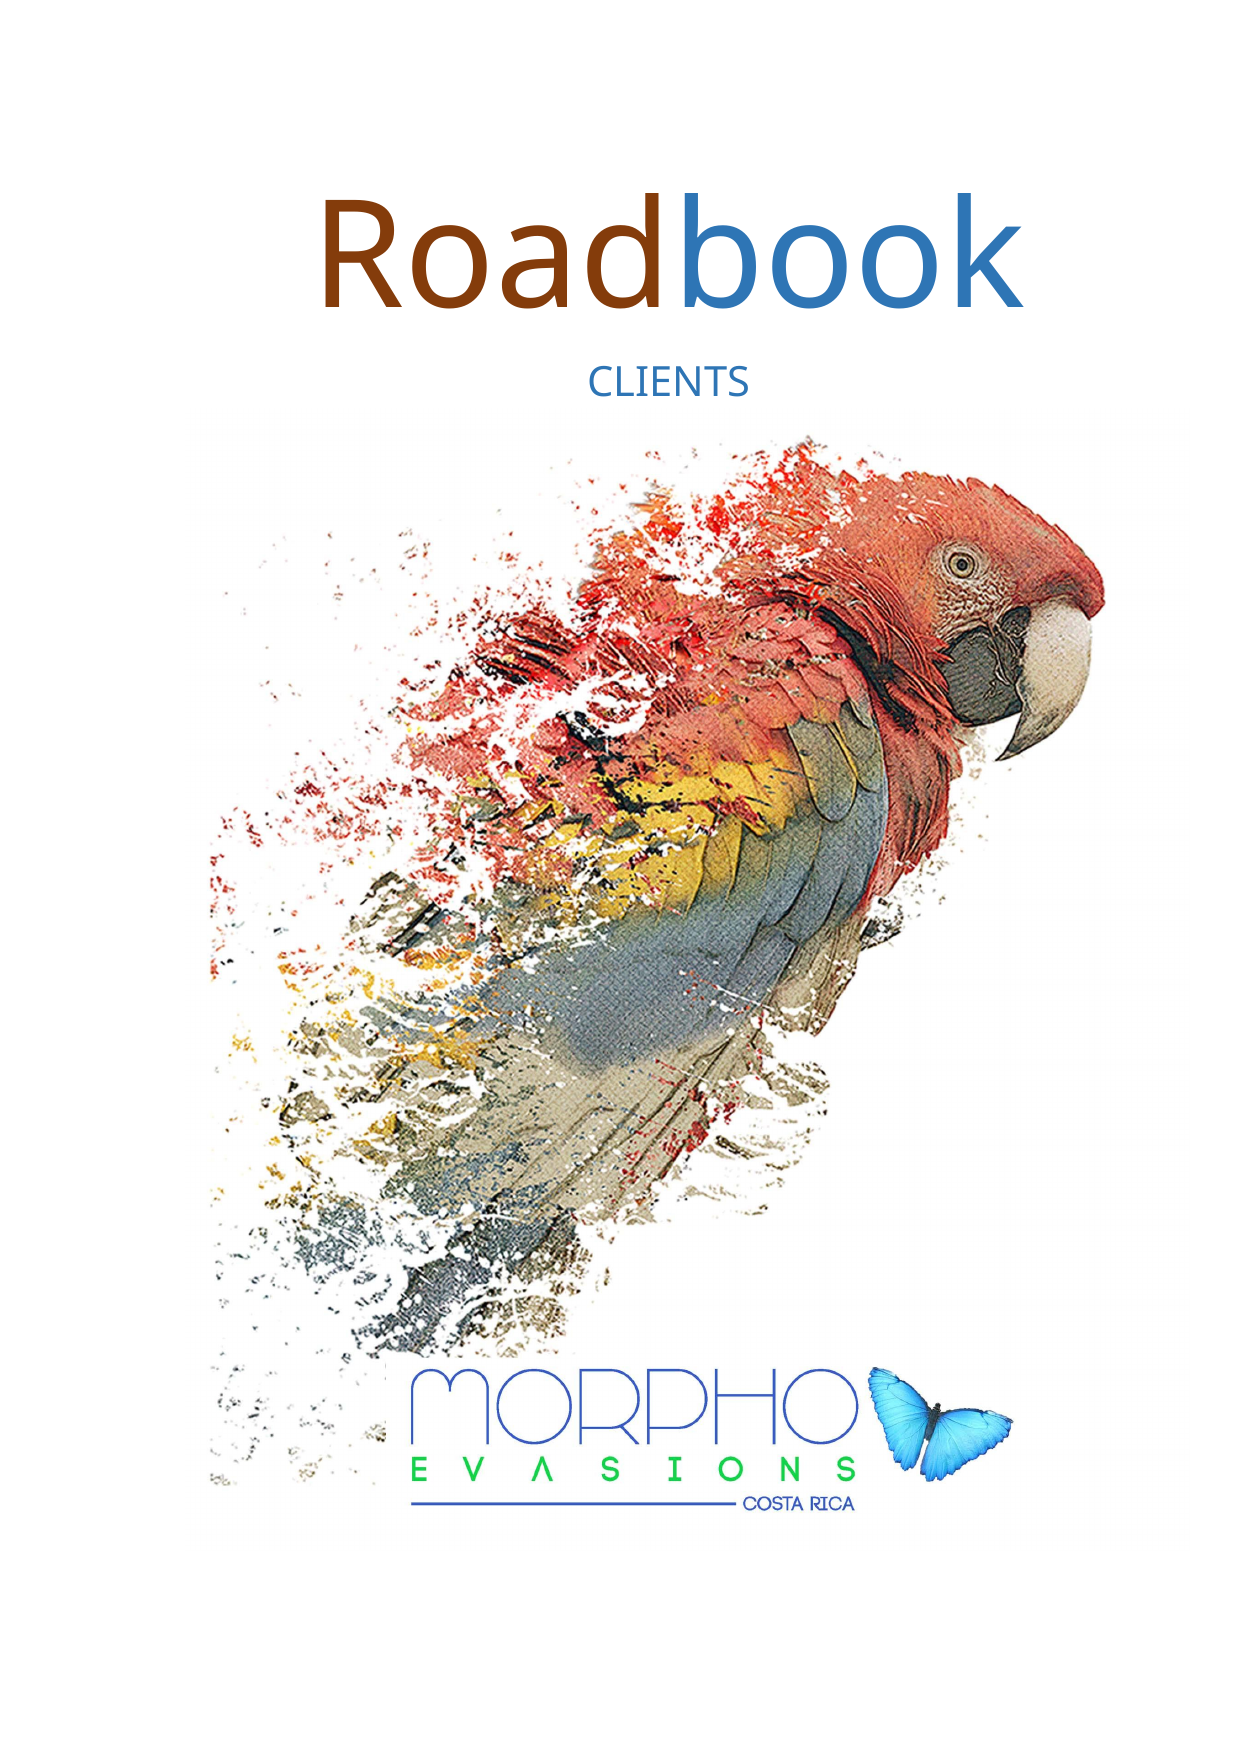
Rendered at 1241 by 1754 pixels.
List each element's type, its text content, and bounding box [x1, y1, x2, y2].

picture [185, 408, 1190, 1551]
text CLIENTS [185, 352, 1152, 408]
text Roadbook [185, 148, 1152, 352]
